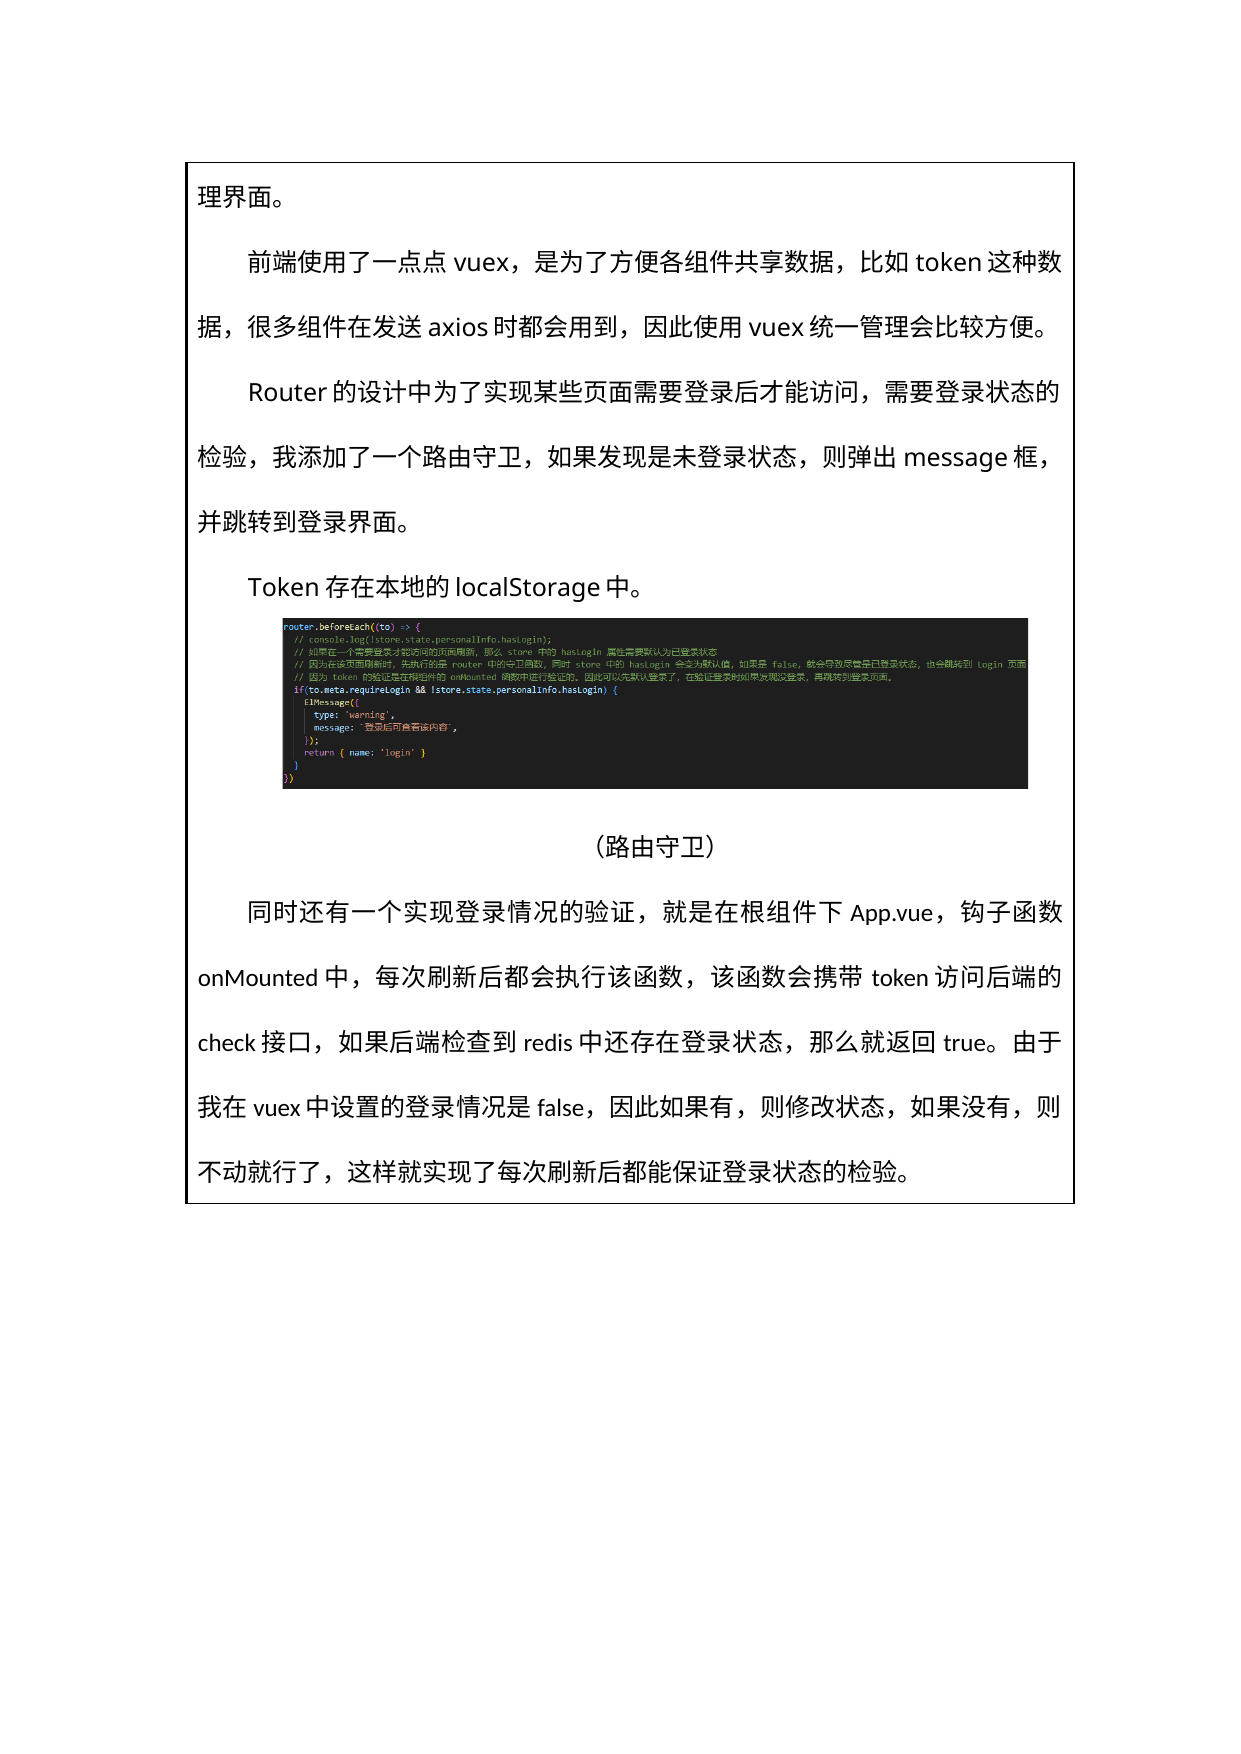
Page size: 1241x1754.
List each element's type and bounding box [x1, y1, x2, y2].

picture [282, 618, 1029, 789]
table_cell [188, 163, 1073, 1203]
